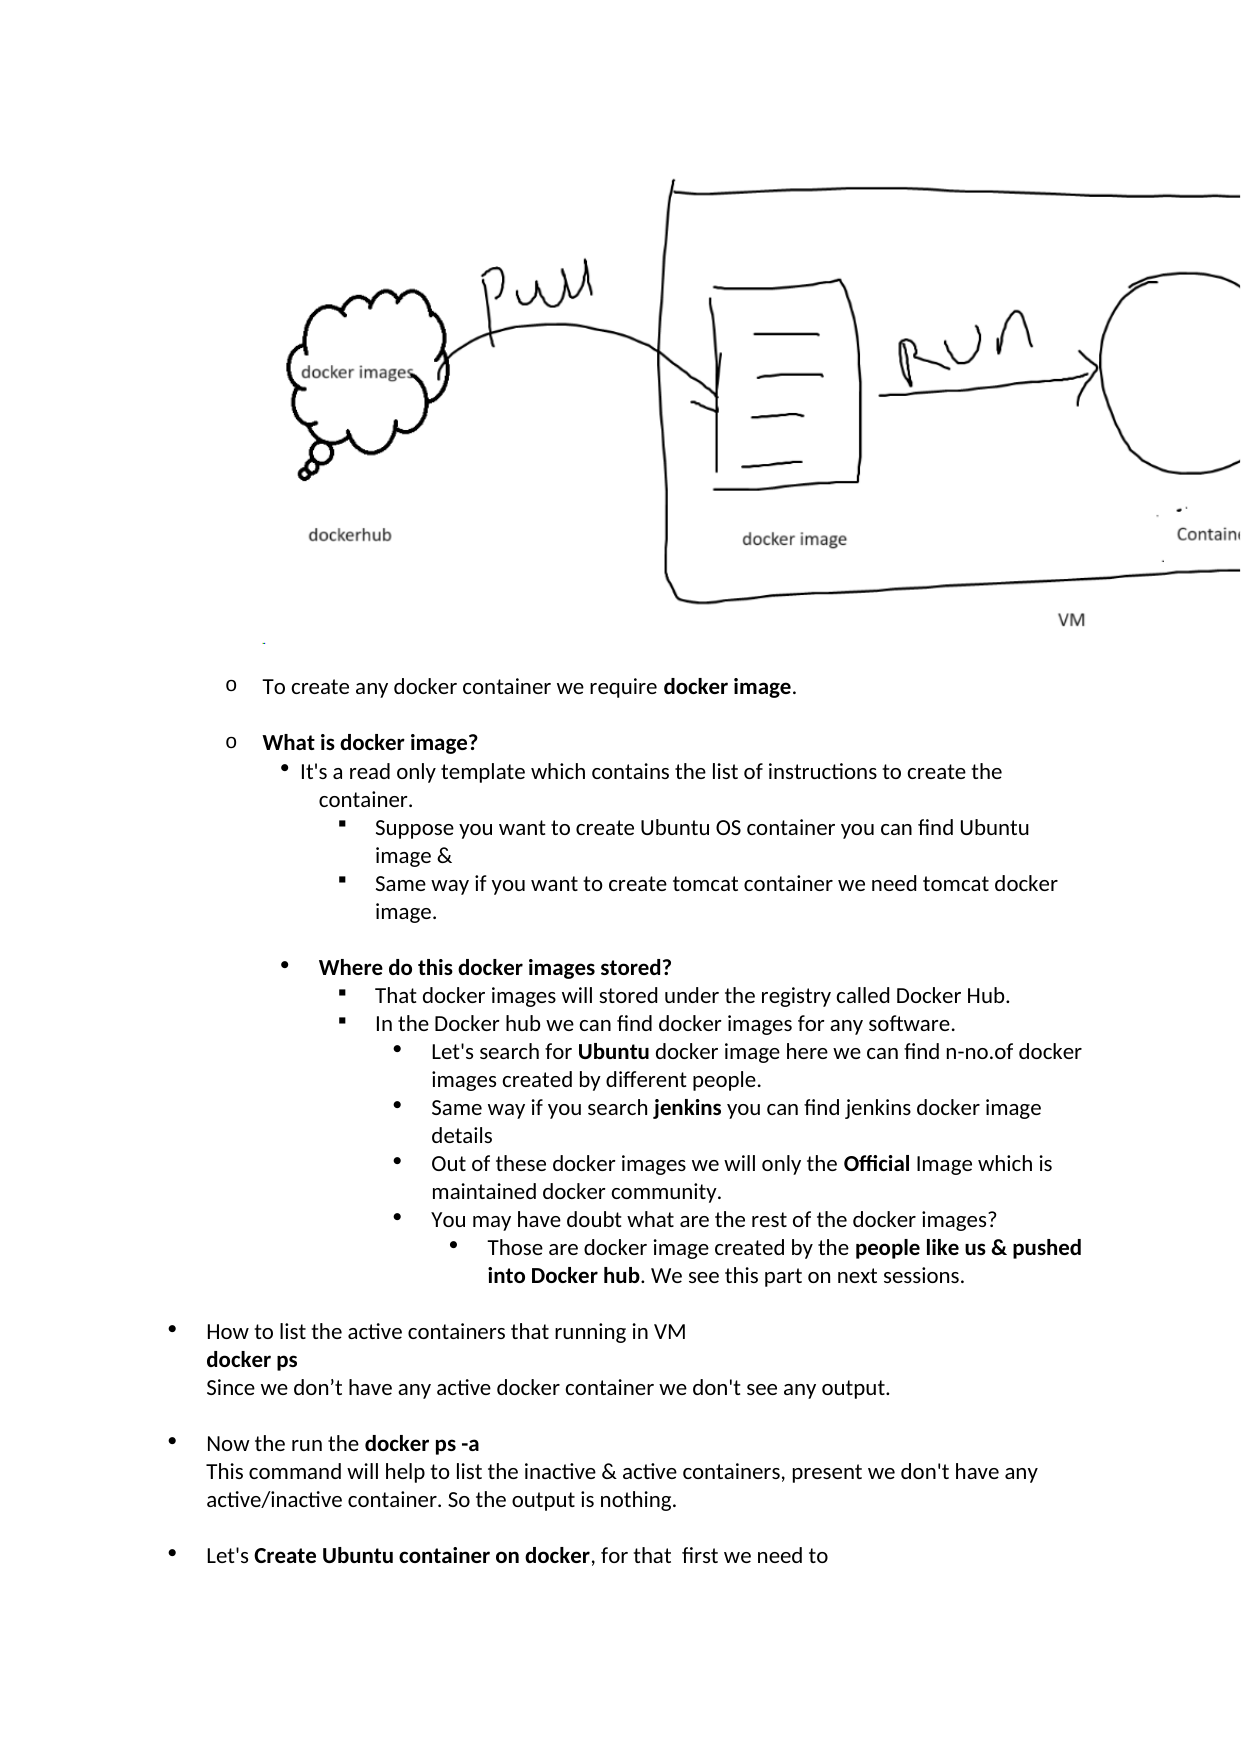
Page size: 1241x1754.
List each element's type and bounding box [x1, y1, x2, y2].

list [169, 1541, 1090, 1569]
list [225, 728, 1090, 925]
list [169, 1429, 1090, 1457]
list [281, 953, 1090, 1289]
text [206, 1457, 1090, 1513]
picture [262, 150, 1241, 644]
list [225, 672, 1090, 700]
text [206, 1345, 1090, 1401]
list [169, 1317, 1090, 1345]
